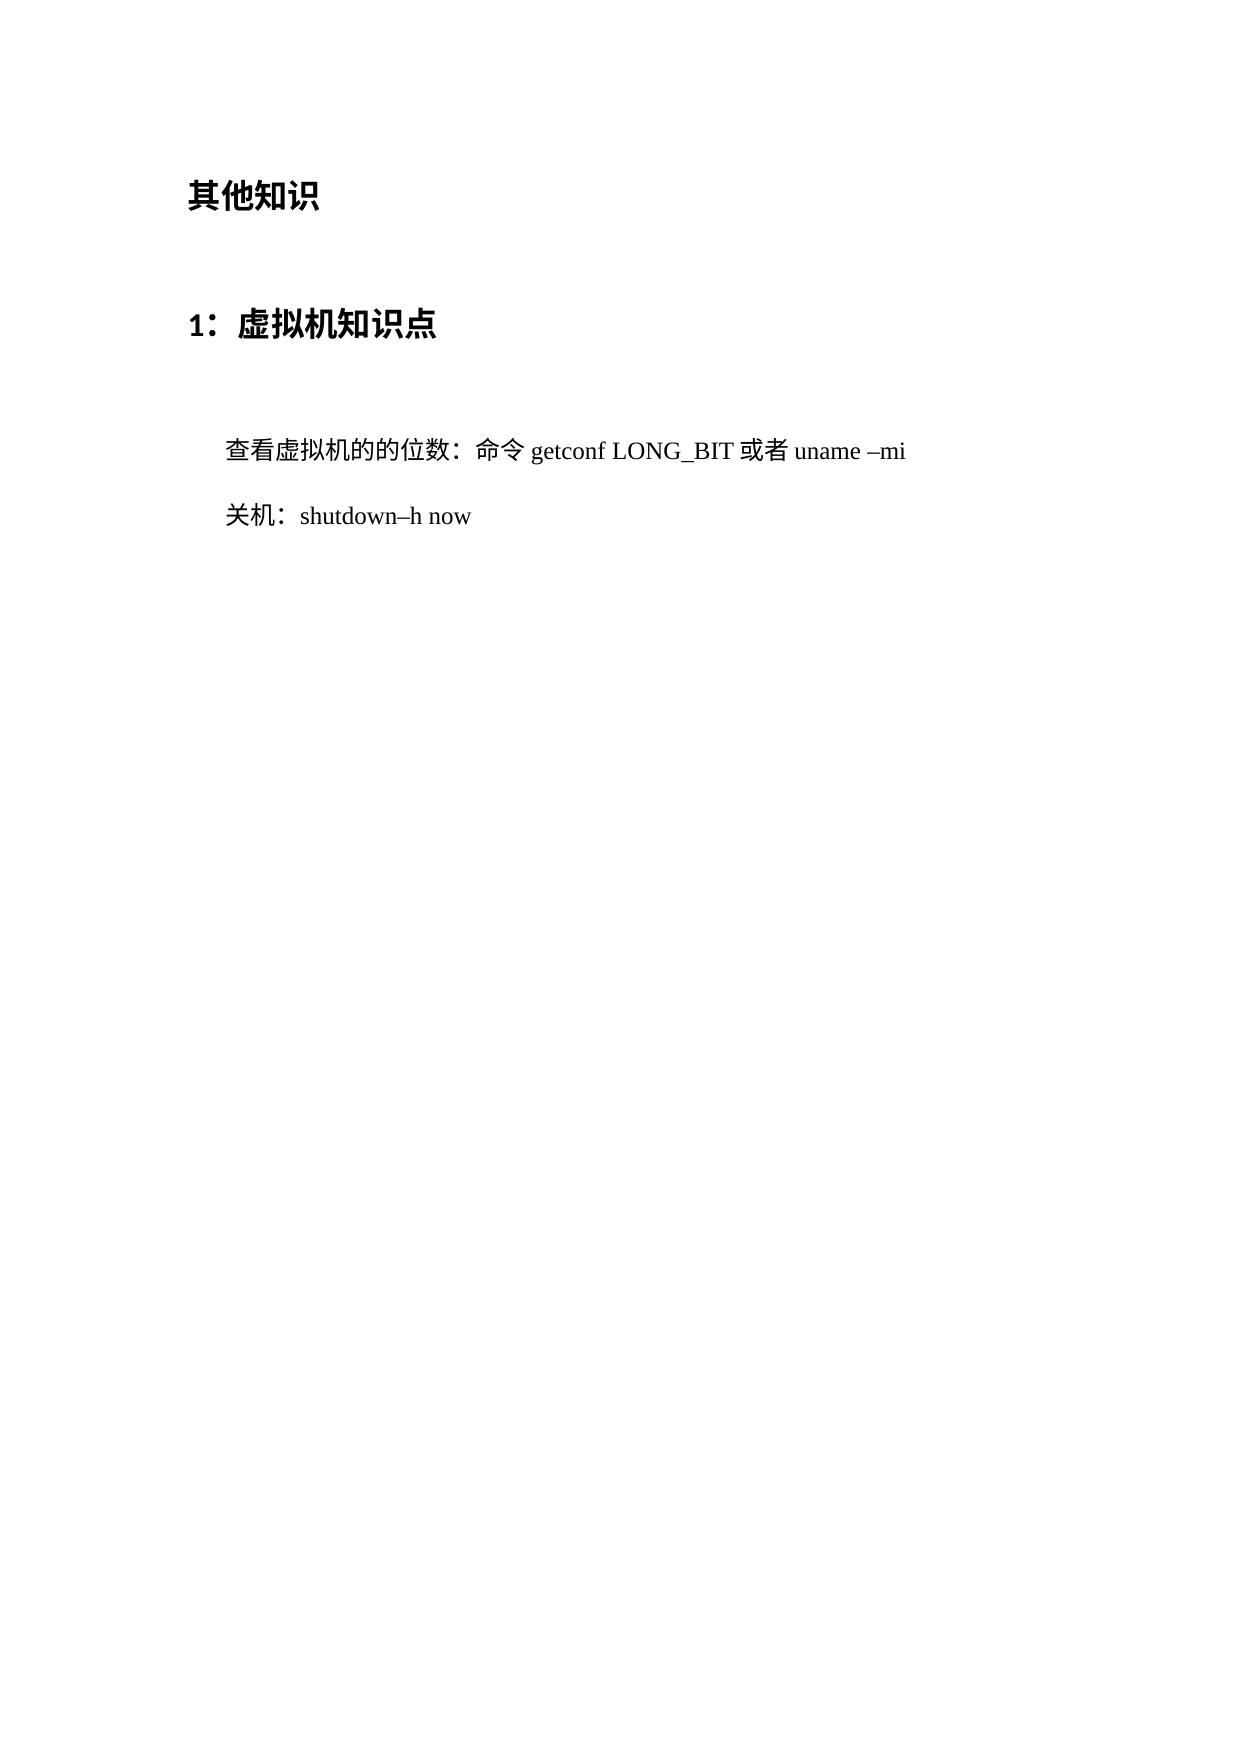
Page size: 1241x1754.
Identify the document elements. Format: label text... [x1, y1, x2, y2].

subtitle 其他知识 [187, 162, 1053, 227]
subtitle 1：虚拟机知识点 [187, 289, 1053, 354]
list 查看虚拟机的的位数：命令 getconf LONG_BIT或者uname –mi [225, 416, 1053, 481]
list 关机：shutdown–h now [225, 481, 1053, 546]
